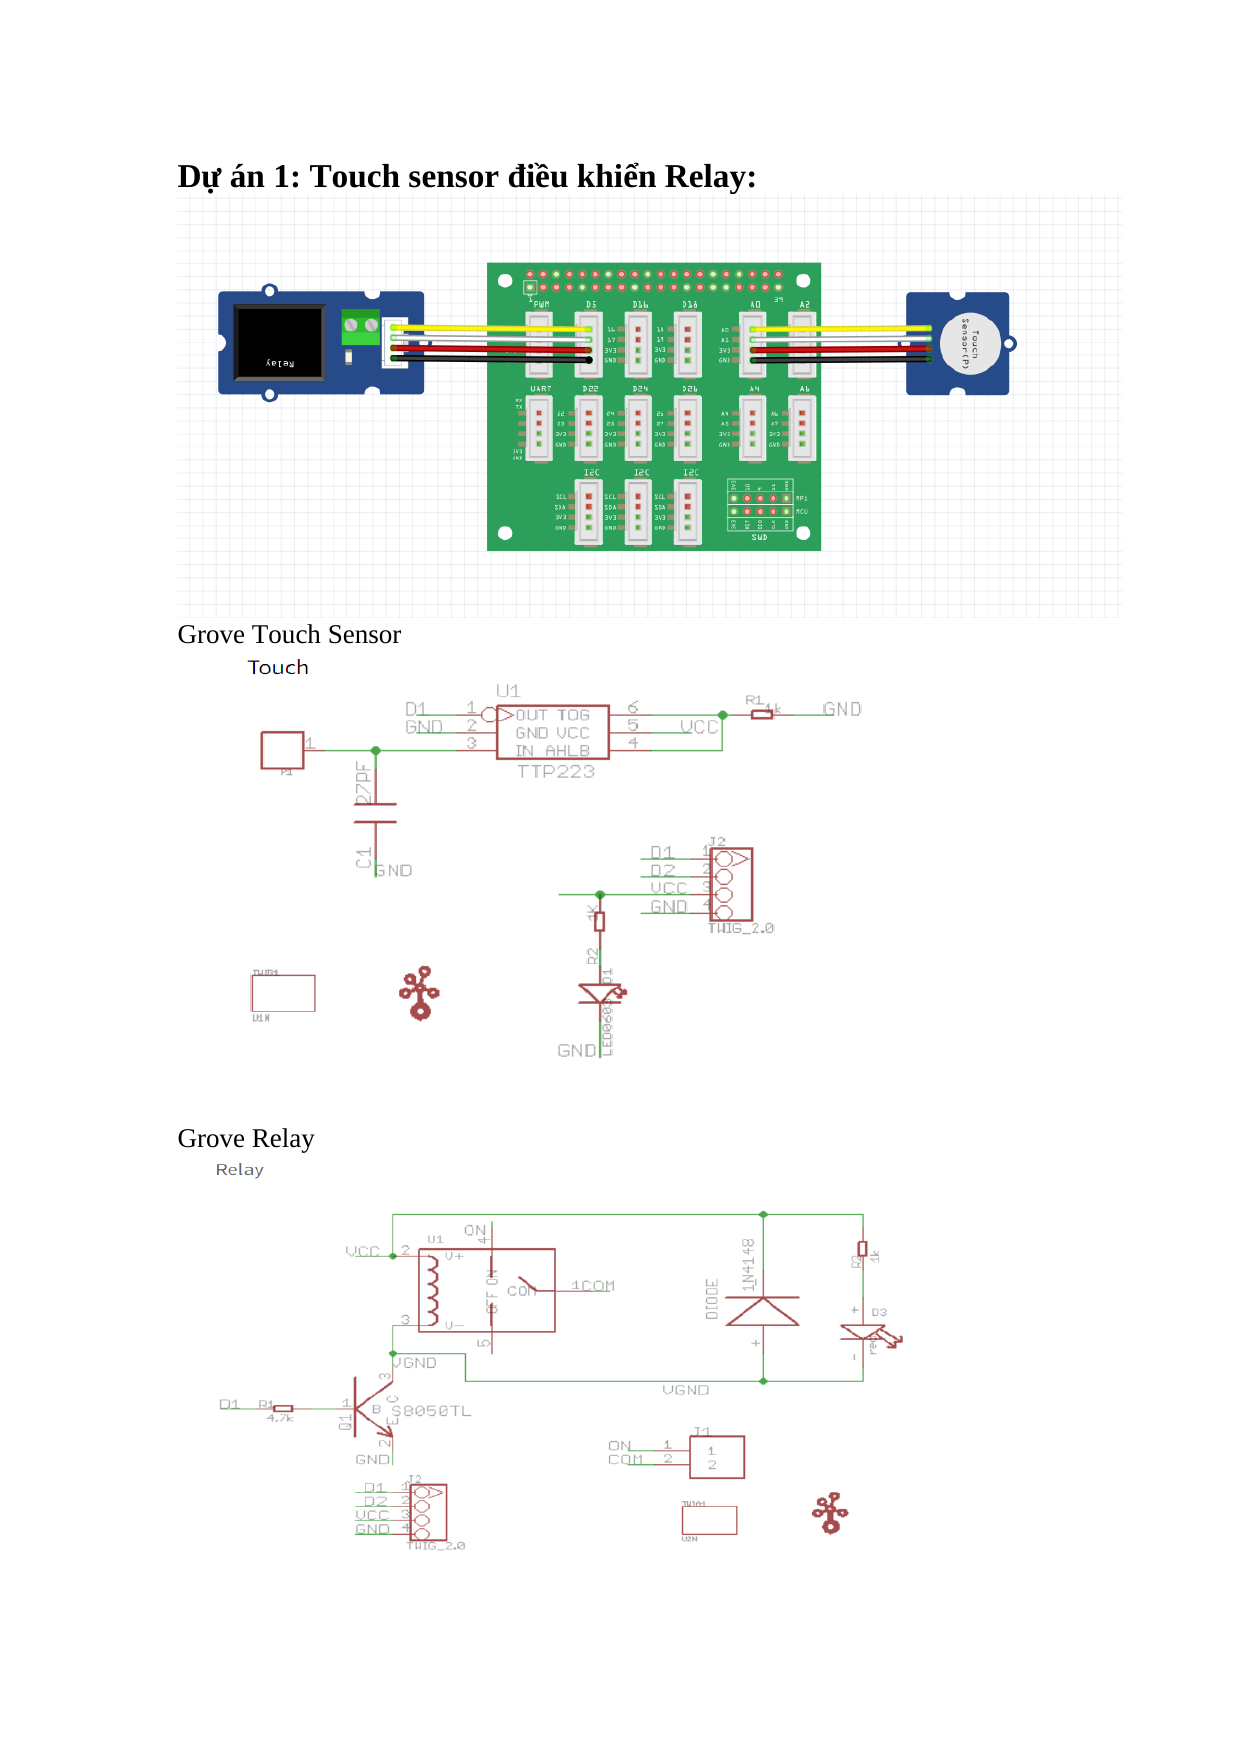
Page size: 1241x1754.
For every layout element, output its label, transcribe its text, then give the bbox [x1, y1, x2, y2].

text Grove Touch Sensor [177, 618, 1122, 648]
text Grove Relay [177, 1122, 1122, 1153]
picture [177, 1153, 1122, 1567]
picture [177, 648, 1123, 1060]
text Dự án 1: Touch sensor điều khiển Relay: [177, 156, 1122, 194]
picture [177, 194, 1123, 618]
